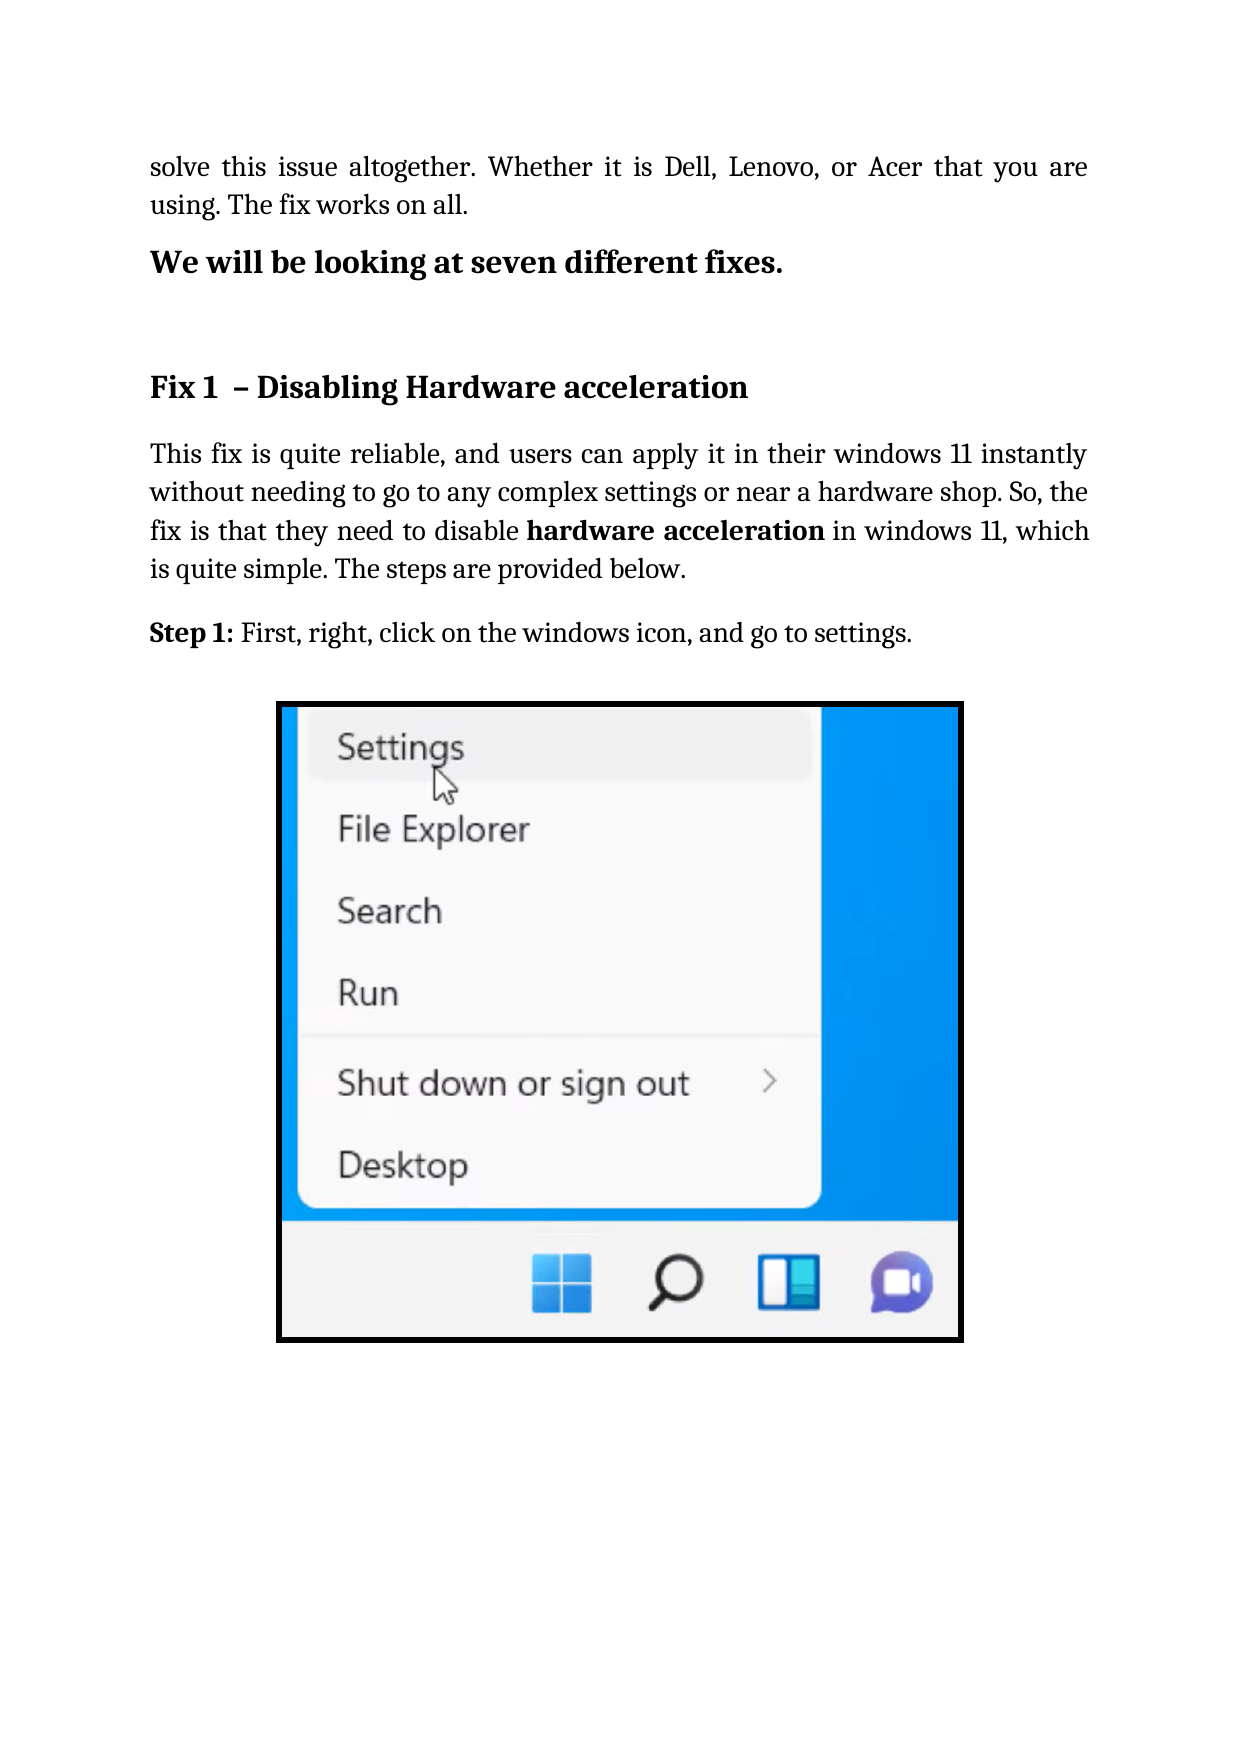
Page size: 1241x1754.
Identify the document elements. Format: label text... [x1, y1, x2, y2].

text This fix is quite reliable, and users can apply it in their windows 11 instantly without needing to go to any complex settings or near a hardware shop. So, the fix is that they need to disable hardware acceleration in windows 11, which is quite simple. The steps are provided below. [150, 437, 1090, 586]
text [150, 150, 1090, 222]
text Fix 1 – Disabling Hardware acceleration [150, 368, 1090, 406]
picture [282, 707, 958, 1337]
text Step 1: First, right, click on the windows icon, and go to settings. [150, 616, 1090, 650]
text We will be looking at seven different fixes. [150, 244, 1090, 282]
